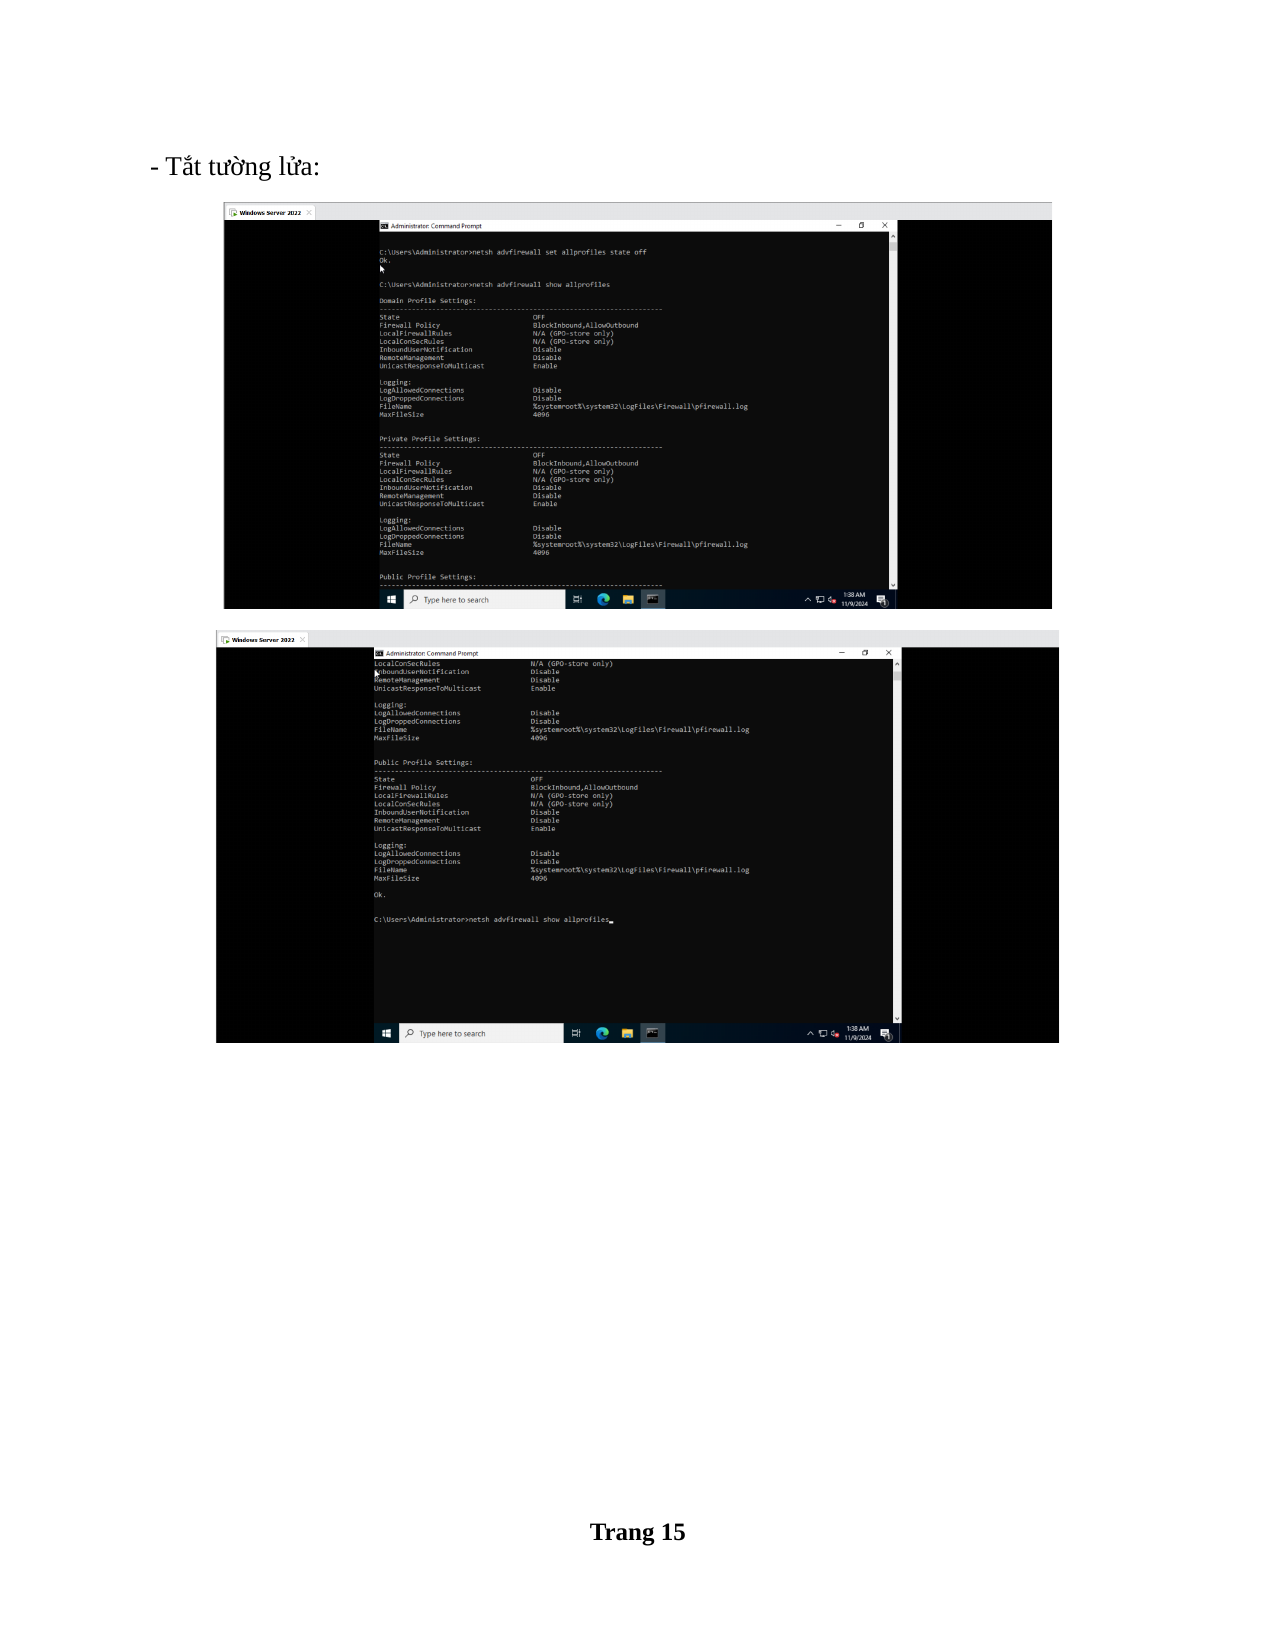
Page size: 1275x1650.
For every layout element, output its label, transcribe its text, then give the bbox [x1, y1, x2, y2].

picture [223, 202, 1053, 609]
picture [215, 630, 1060, 1043]
text - Tắt tường lửa: [150, 150, 1125, 181]
